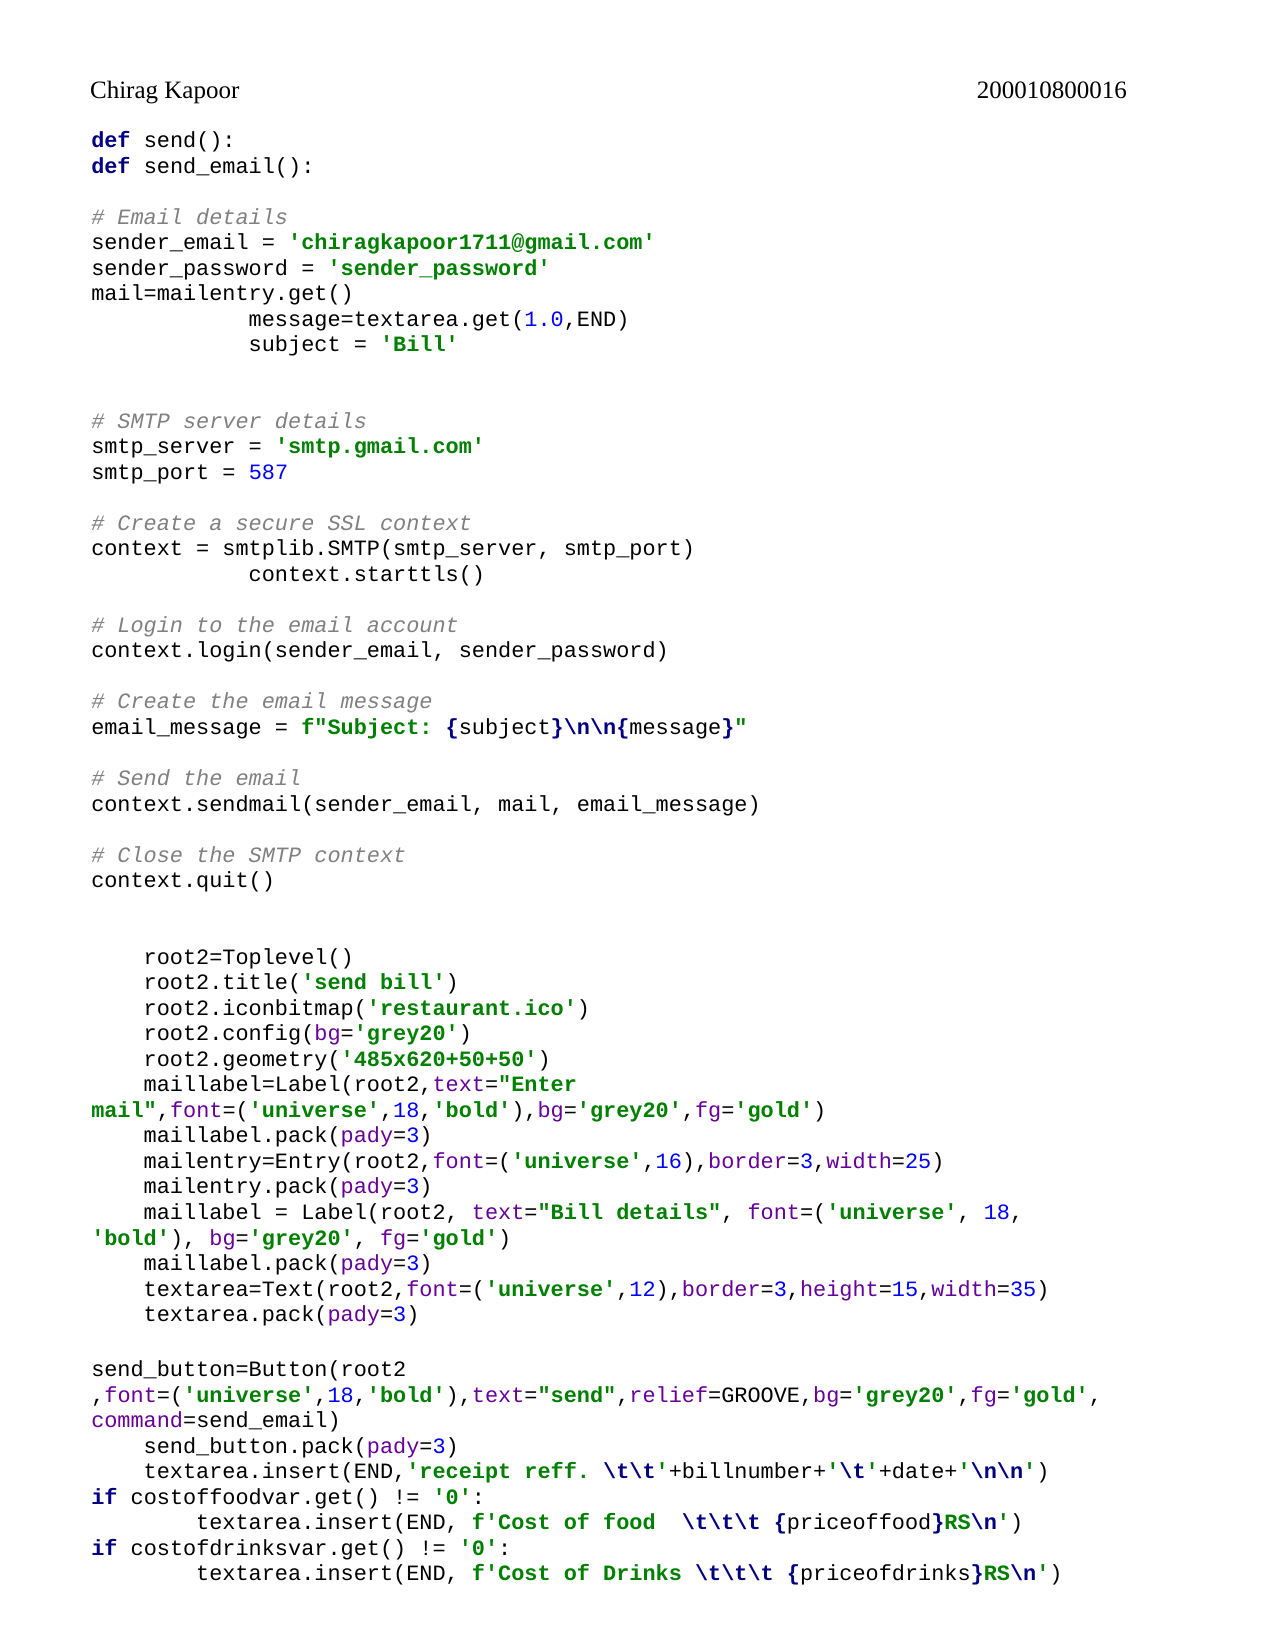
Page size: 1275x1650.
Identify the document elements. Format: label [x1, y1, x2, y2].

text [90, 104, 1134, 1587]
